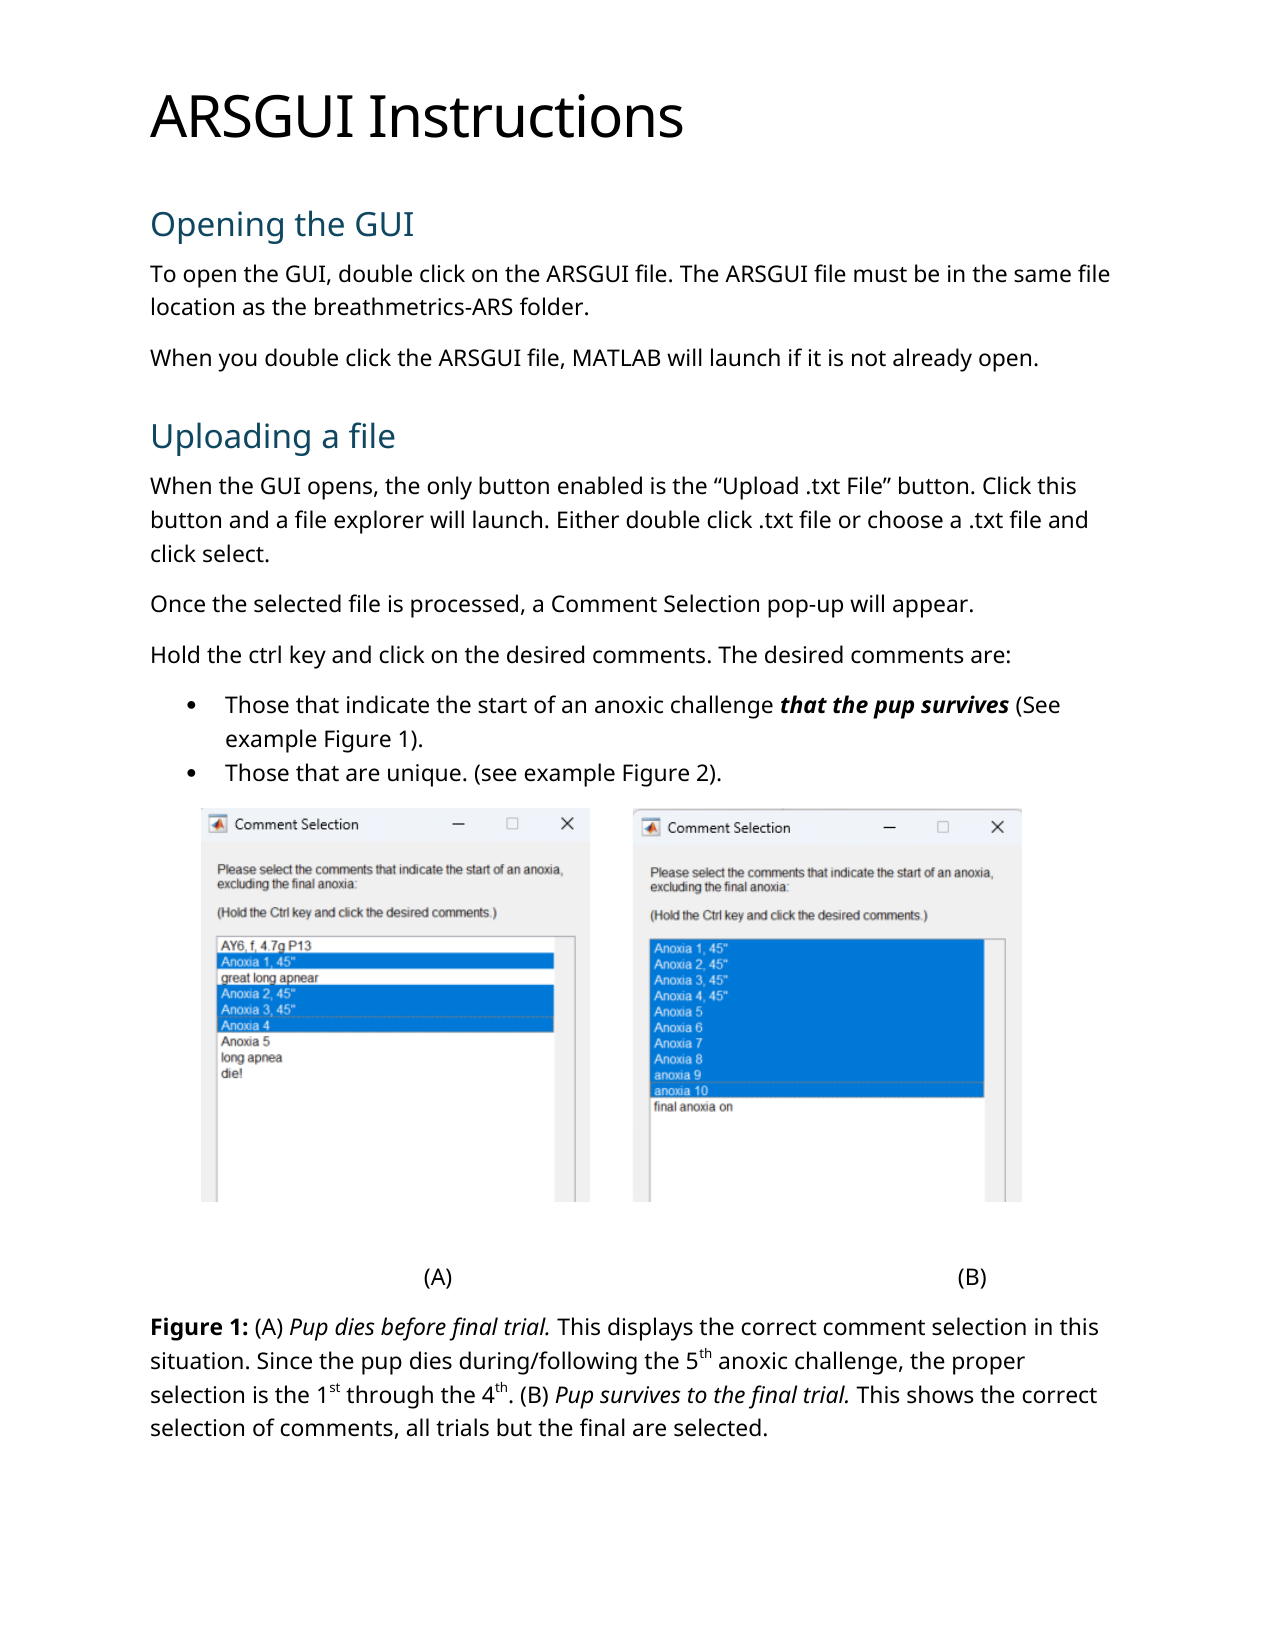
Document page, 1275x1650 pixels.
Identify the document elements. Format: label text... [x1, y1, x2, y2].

text To open the GUI, double click on the ARSGUI file. The ARSGUI file must be in the same file location as the breathmetrics-ARS folder. [150, 258, 1125, 323]
list Those that indicate the start of an anoxic challenge that the pup survives (See example Figure 1). [187, 689, 1125, 754]
text Hold the ctrl key and click on the desired comments. The desired comments are: [150, 639, 1125, 670]
list Those that are unique. (see example Figure 2). [187, 757, 1125, 788]
text When you double click the ARSGUI file, MATLAB will launch if it is not already open. [150, 342, 1125, 373]
text Once the selected file is processed, a Comment Selection pop-up will appear. [150, 588, 1125, 619]
subtitle Uploading a file [150, 413, 1125, 458]
subtitle Opening the GUI [150, 200, 1125, 246]
text Figure 1: (A) Pup dies before final trial. This displays the correct comment selection in this situation. Since the pup dies during/following the 5th anoxic challenge, the proper selection is the 1st through the 4th. (B) Pup survives to the final trial. This shows the correct selection of comments, all trials but the final are selected. [150, 1311, 1125, 1444]
text (A) (B) [150, 1261, 1125, 1292]
text When the GUI opens, the only button enabled is the “Upload .txt File” button. Click this button and a file explorer will launch. Either double click .txt file or choose a .txt file and click select. [150, 470, 1125, 569]
picture [199, 808, 590, 1114]
